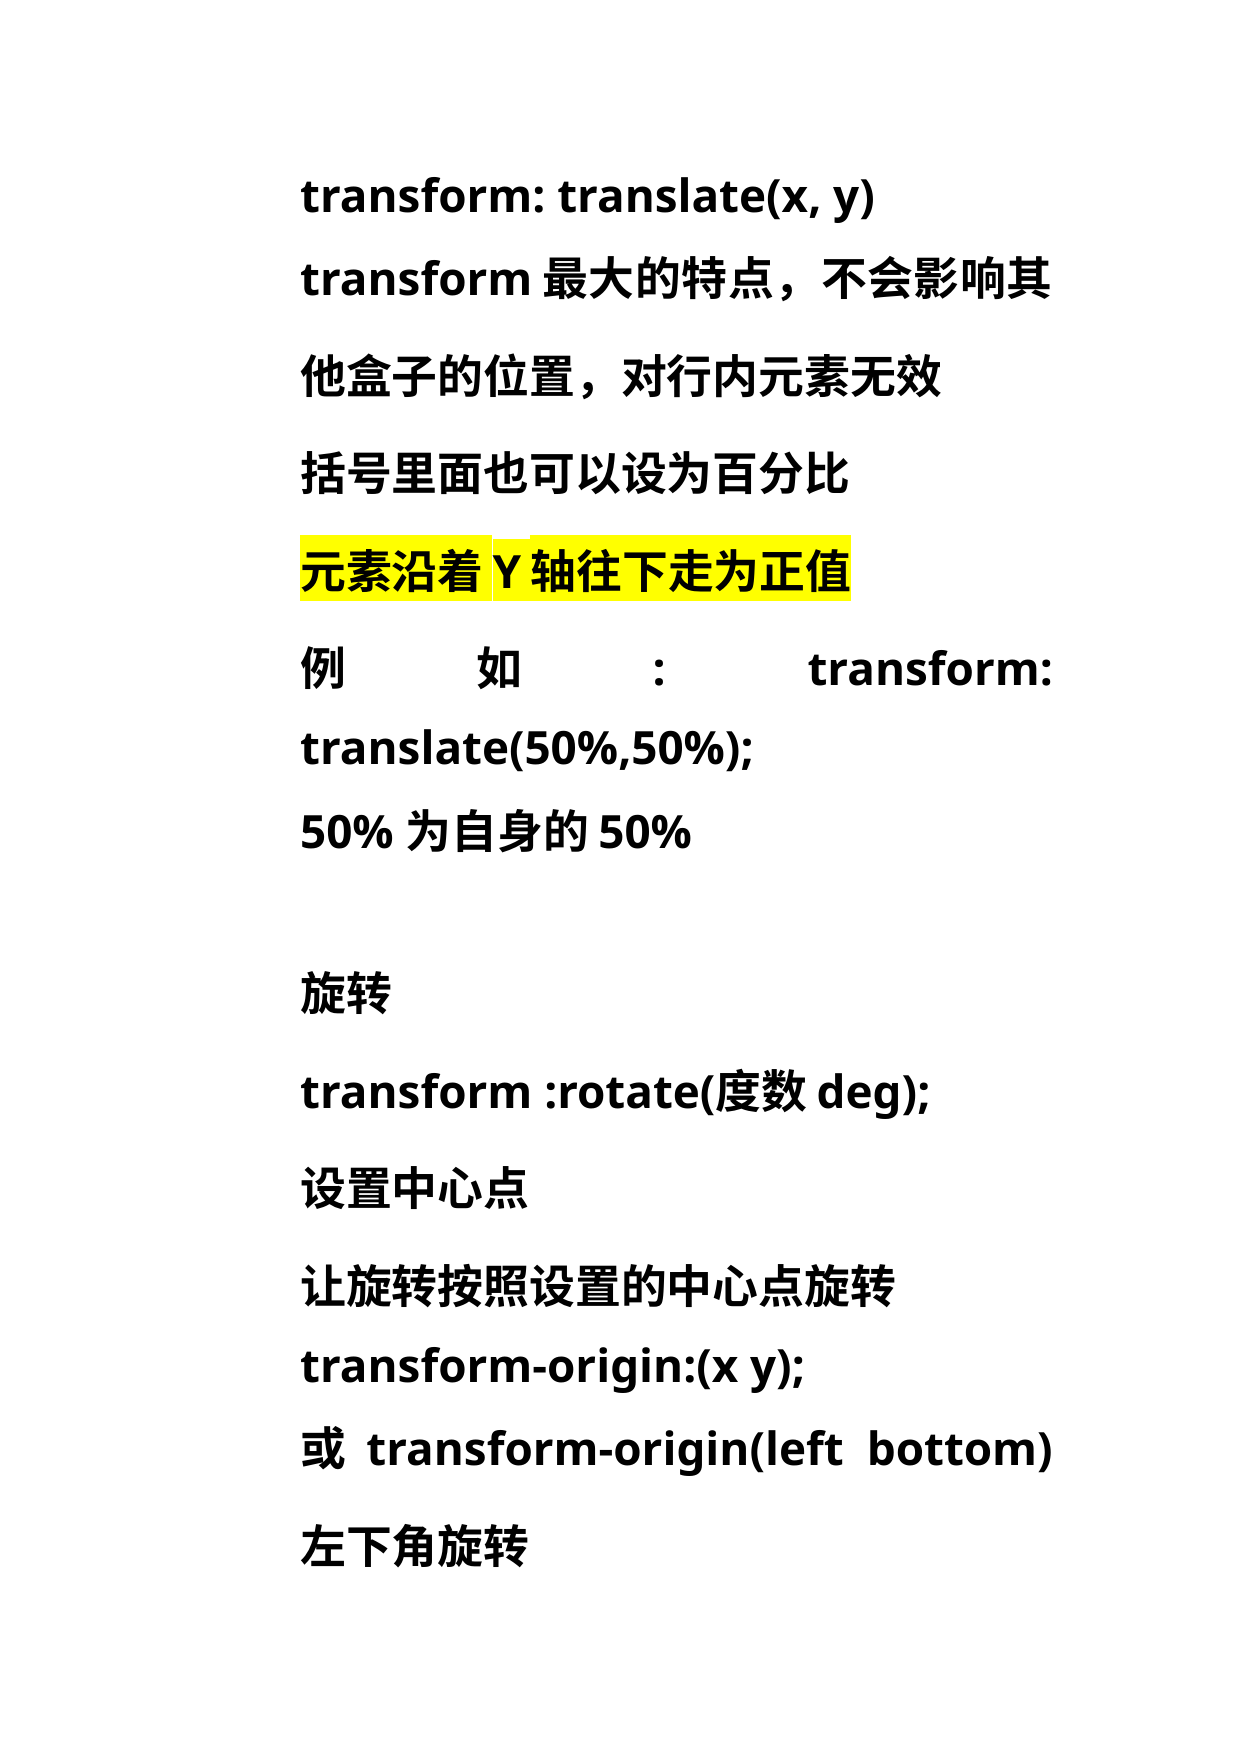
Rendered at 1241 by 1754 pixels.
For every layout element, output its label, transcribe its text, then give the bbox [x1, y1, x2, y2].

list transform最大的特点，不会影响其他盒子的位置，对行内元素无效 [300, 227, 1053, 422]
list transform :rotate(度数deg); [300, 1039, 1053, 1137]
list 50% 为自身的50% [300, 779, 1053, 877]
list transform-origin:(x y); [300, 1332, 1053, 1397]
list 或transform-origin(left bottom) 左下角旋转 [300, 1397, 1053, 1592]
list 设置中心点 [300, 1137, 1053, 1234]
list 例如: transform: translate(50%,50%); [300, 617, 1053, 779]
list 让旋转按照设置的中心点旋转 [300, 1234, 1053, 1332]
list 旋转 [300, 942, 1053, 1039]
list 元素沿着Y轴往下走为正值 [300, 519, 1053, 617]
list transform: translate(x, y) [300, 162, 1053, 227]
list 括号里面也可以设为百分比 [300, 422, 1053, 519]
